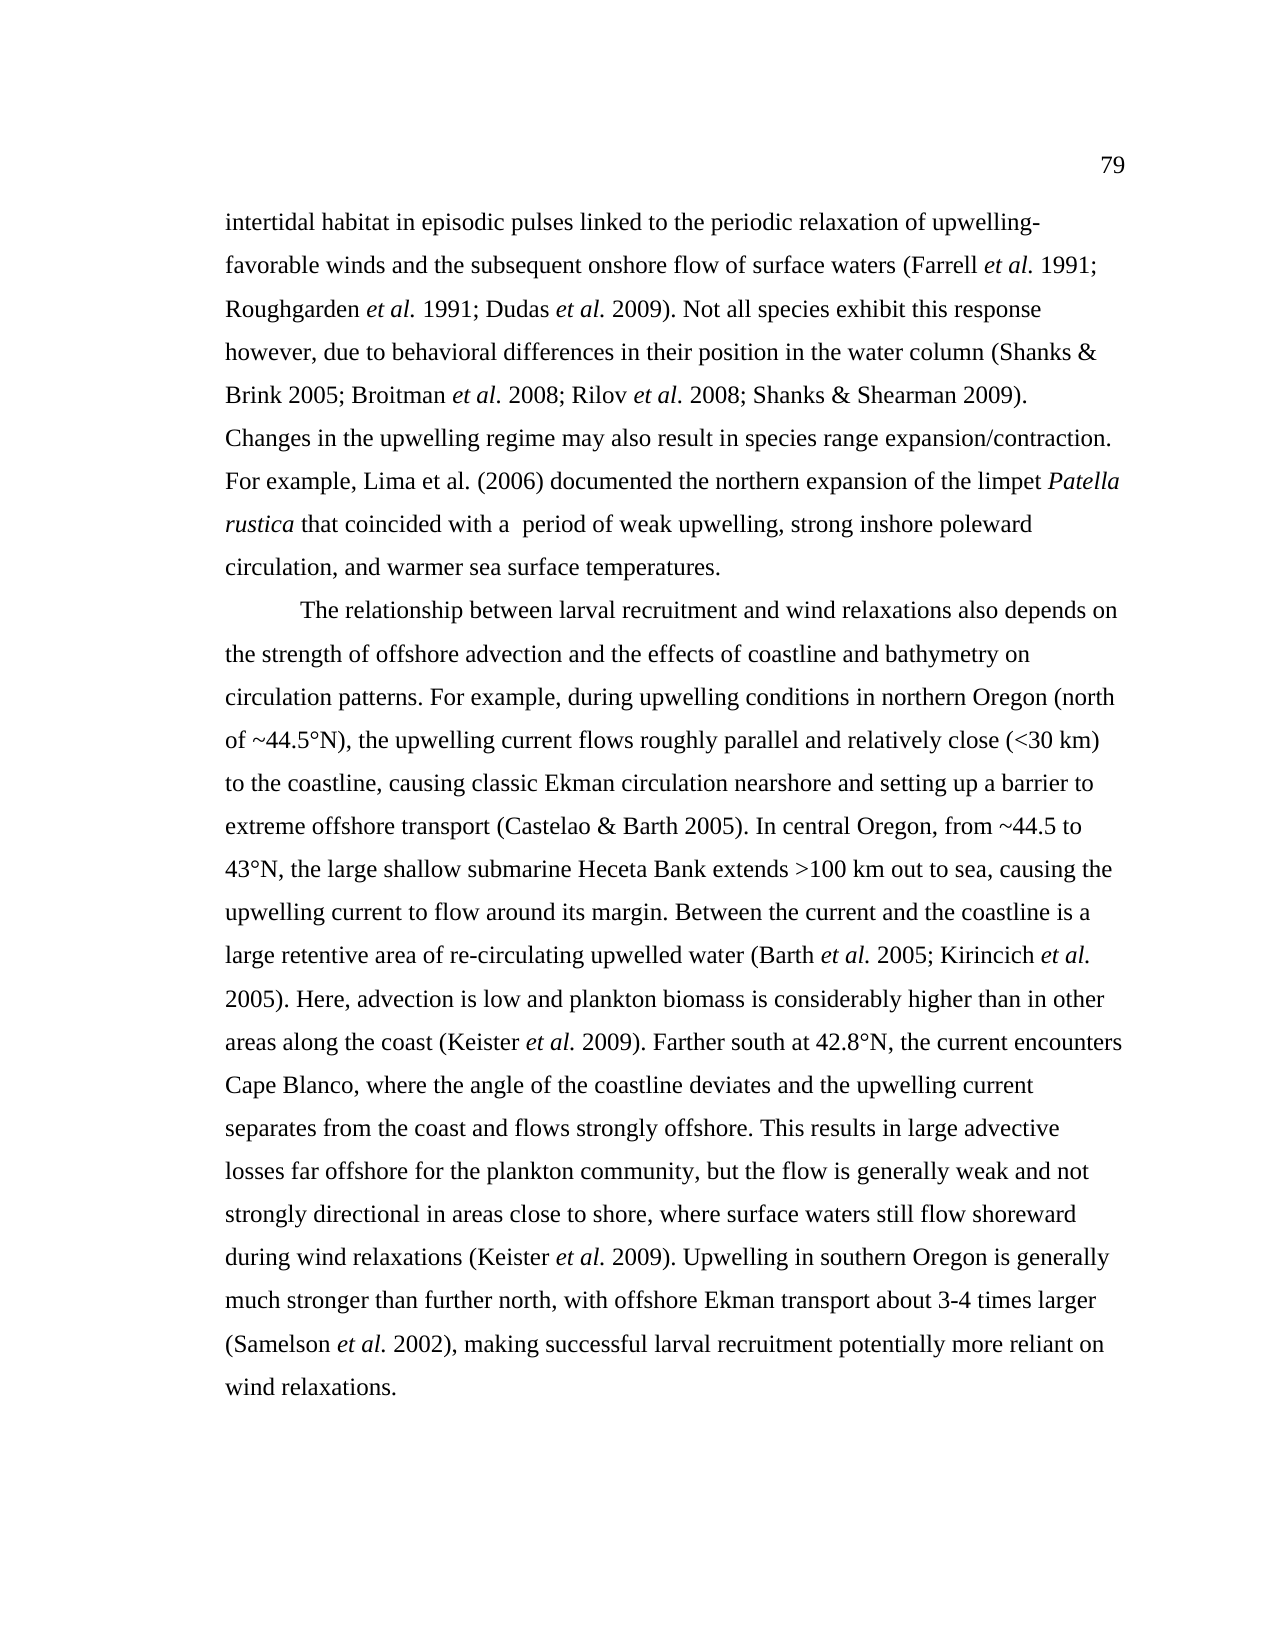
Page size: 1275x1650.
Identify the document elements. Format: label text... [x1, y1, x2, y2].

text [225, 207, 1125, 581]
text The relationship between larval recruitment and wind relaxations also depends on the strength of offshore advection and the effects of coastline and bathymetry on circulation patterns. For example, during upwelling conditions in northern Oregon (north of ~44.5°N), the upwelling current flows roughly parallel and relatively close (<30 km) to the coastline, causing classic Ekman circulation nearshore and setting up a barrier to extreme offshore transport (Castelao & Barth 2005). In central Oregon, from ~44.5 to 43°N, the large shallow submarine Heceta Bank extends >100 km out to sea, causing the upwelling current to flow around its margin. Between the current and the coastline is a large retentive area of re-circulating upwelled water (Barth et al. 2005; Kirincich et al. 2005). Here, advection is low and plankton biomass is considerably higher than in other areas along the coast (Keister et al. 2009). Farther south at 42.8°N, the current encounters Cape Blanco, where the angle of the coastline deviates and the upwelling current separates from the coast and flows strongly offshore. This results in large advective losses far offshore for the plankton community, but the flow is generally weak and not strongly directional in areas close to shore, where surface waters still flow shoreward during wind relaxations (Keister et al. 2009). Upwelling in southern Oregon is generally much stronger than further north, with offshore Ekman transport about 3-4 times larger (Samelson et al. 2002), making successful larval recruitment potentially more reliant on wind relaxations. [225, 596, 1125, 1401]
